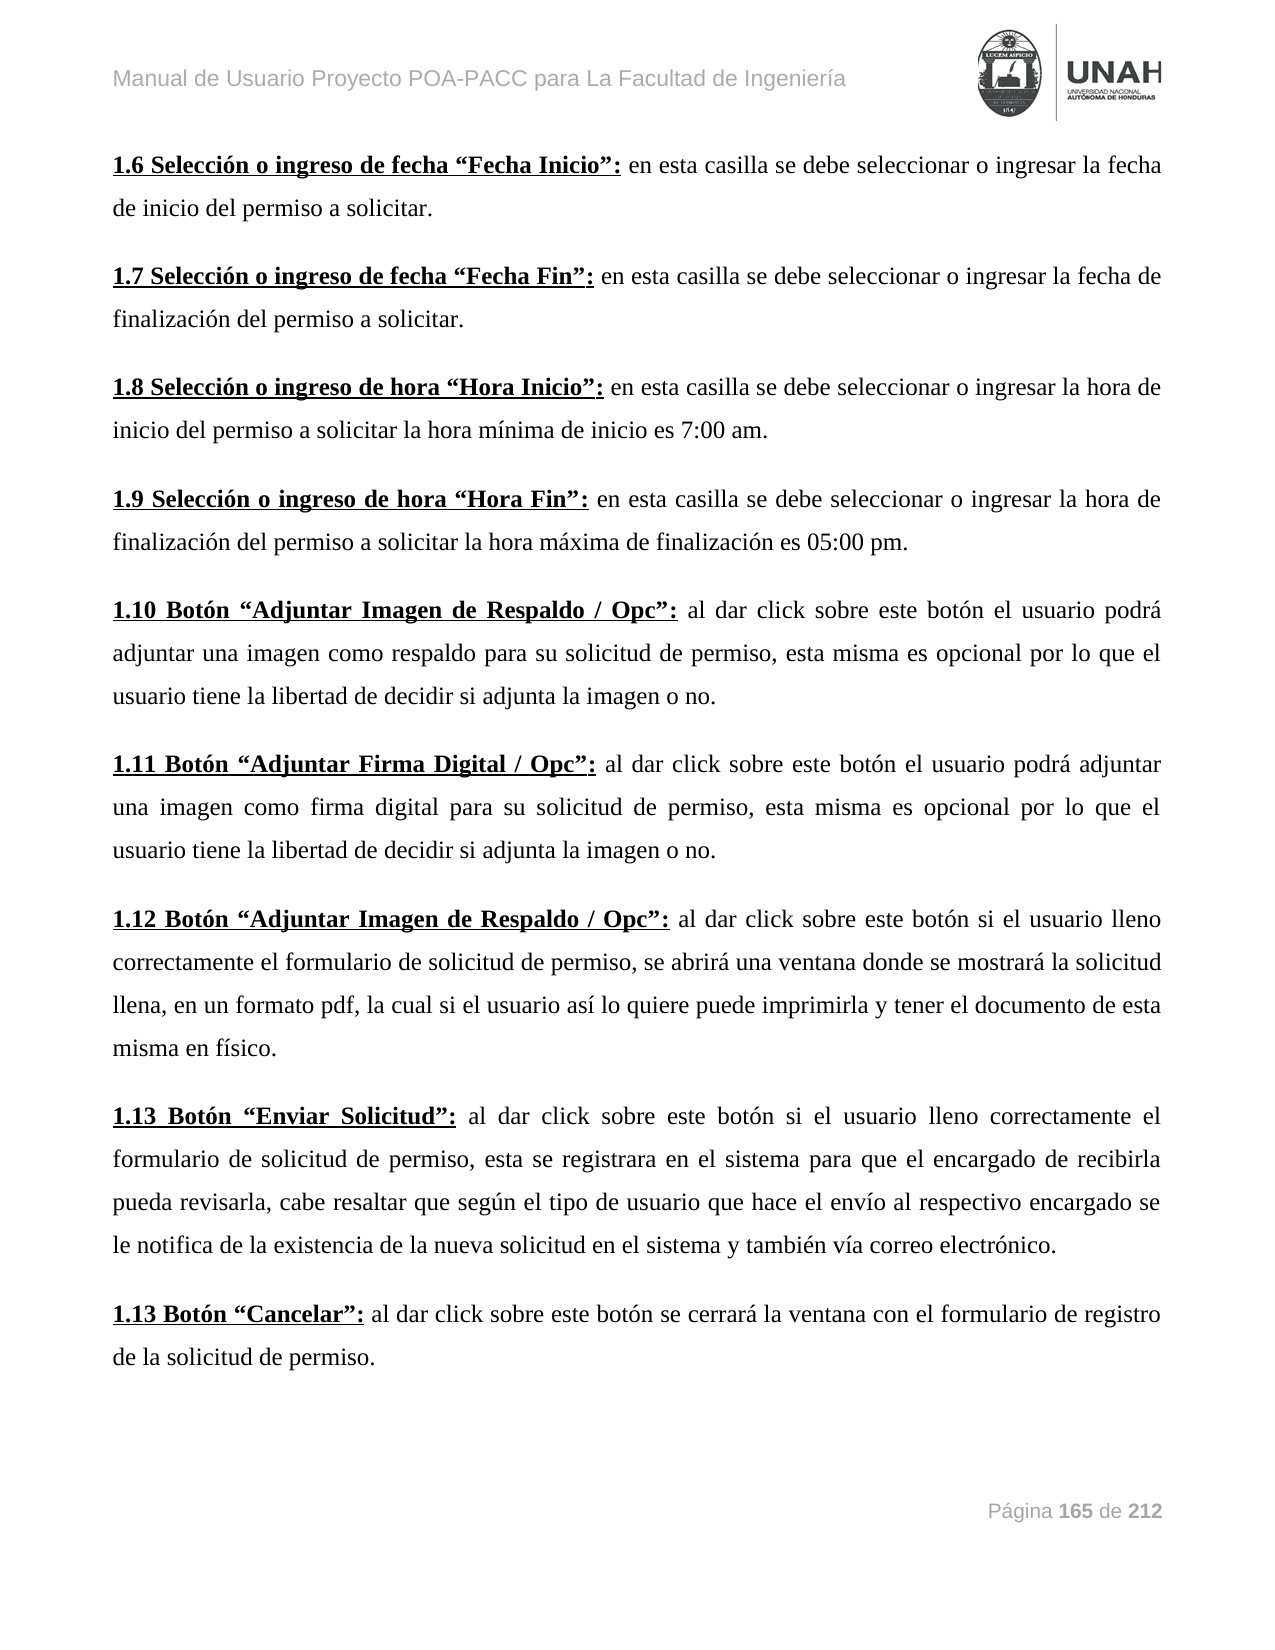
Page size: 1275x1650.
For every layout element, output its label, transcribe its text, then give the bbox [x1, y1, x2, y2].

text 1.10 Botón “Adjuntar Imagen de Respaldo / Opc”: al dar click sobre este botón el usuario podrá adjuntar una imagen como respaldo para su solicitud de permiso, esta misma es opcional por lo que el usuario tiene la libertad de decidir si adjunta la imagen o no. [112, 595, 1162, 710]
text 1.13 Botón “Cancelar”: al dar click sobre este botón se cerrará la ventana con el formulario de registro de la solicitud de permiso. [112, 1299, 1162, 1371]
text 1.8 Selección o ingreso de hora “Hora Inicio”: en esta casilla se debe seleccionar o ingresar la hora de inicio del permiso a solicitar la hora mínima de inicio es 7:00 am. [112, 372, 1162, 444]
text 1.7 Selección o ingreso de fecha “Fecha Fin”: en esta casilla se debe seleccionar o ingresar la fecha de finalización del permiso a solicitar. [112, 261, 1162, 333]
text 1.13 Botón “Enviar Solicitud”: al dar click sobre este botón si el usuario lleno correctamente el formulario de solicitud de permiso, esta se registrara en el sistema para que el encargado de recibirla pueda revisarla, cabe resaltar que según el tipo de usuario que hace el envío al respectivo encargado se le notifica de la existencia de la nueva solicitud en el sistema y también vía correo electrónico. [112, 1101, 1162, 1259]
text 1.6 Selección o ingreso de fecha “Fecha Inicio”: en esta casilla se debe seleccionar o ingresar la fecha de inicio del permiso a solicitar. [112, 150, 1162, 222]
picture [976, 20, 1161, 120]
text 1.9 Selección o ingreso de hora “Hora Fin”: en esta casilla se debe seleccionar o ingresar la hora de finalización del permiso a solicitar la hora máxima de finalización es 05:00 pm. [112, 484, 1162, 556]
text 1.11 Botón “Adjuntar Firma Digital / Opc”: al dar click sobre este botón el usuario podrá adjuntar una imagen como firma digital para su solicitud de permiso, esta misma es opcional por lo que el usuario tiene la libertad de decidir si adjunta la imagen o no. [112, 749, 1162, 864]
text 1.12 Botón “Adjuntar Imagen de Respaldo / Opc”: al dar click sobre este botón si el usuario lleno correctamente el formulario de solicitud de permiso, se abrirá una ventana donde se mostrará la solicitud llena, en un formato pdf, la cual si el usuario así lo quiere puede imprimirla y tener el documento de esta misma en físico. [112, 904, 1162, 1062]
